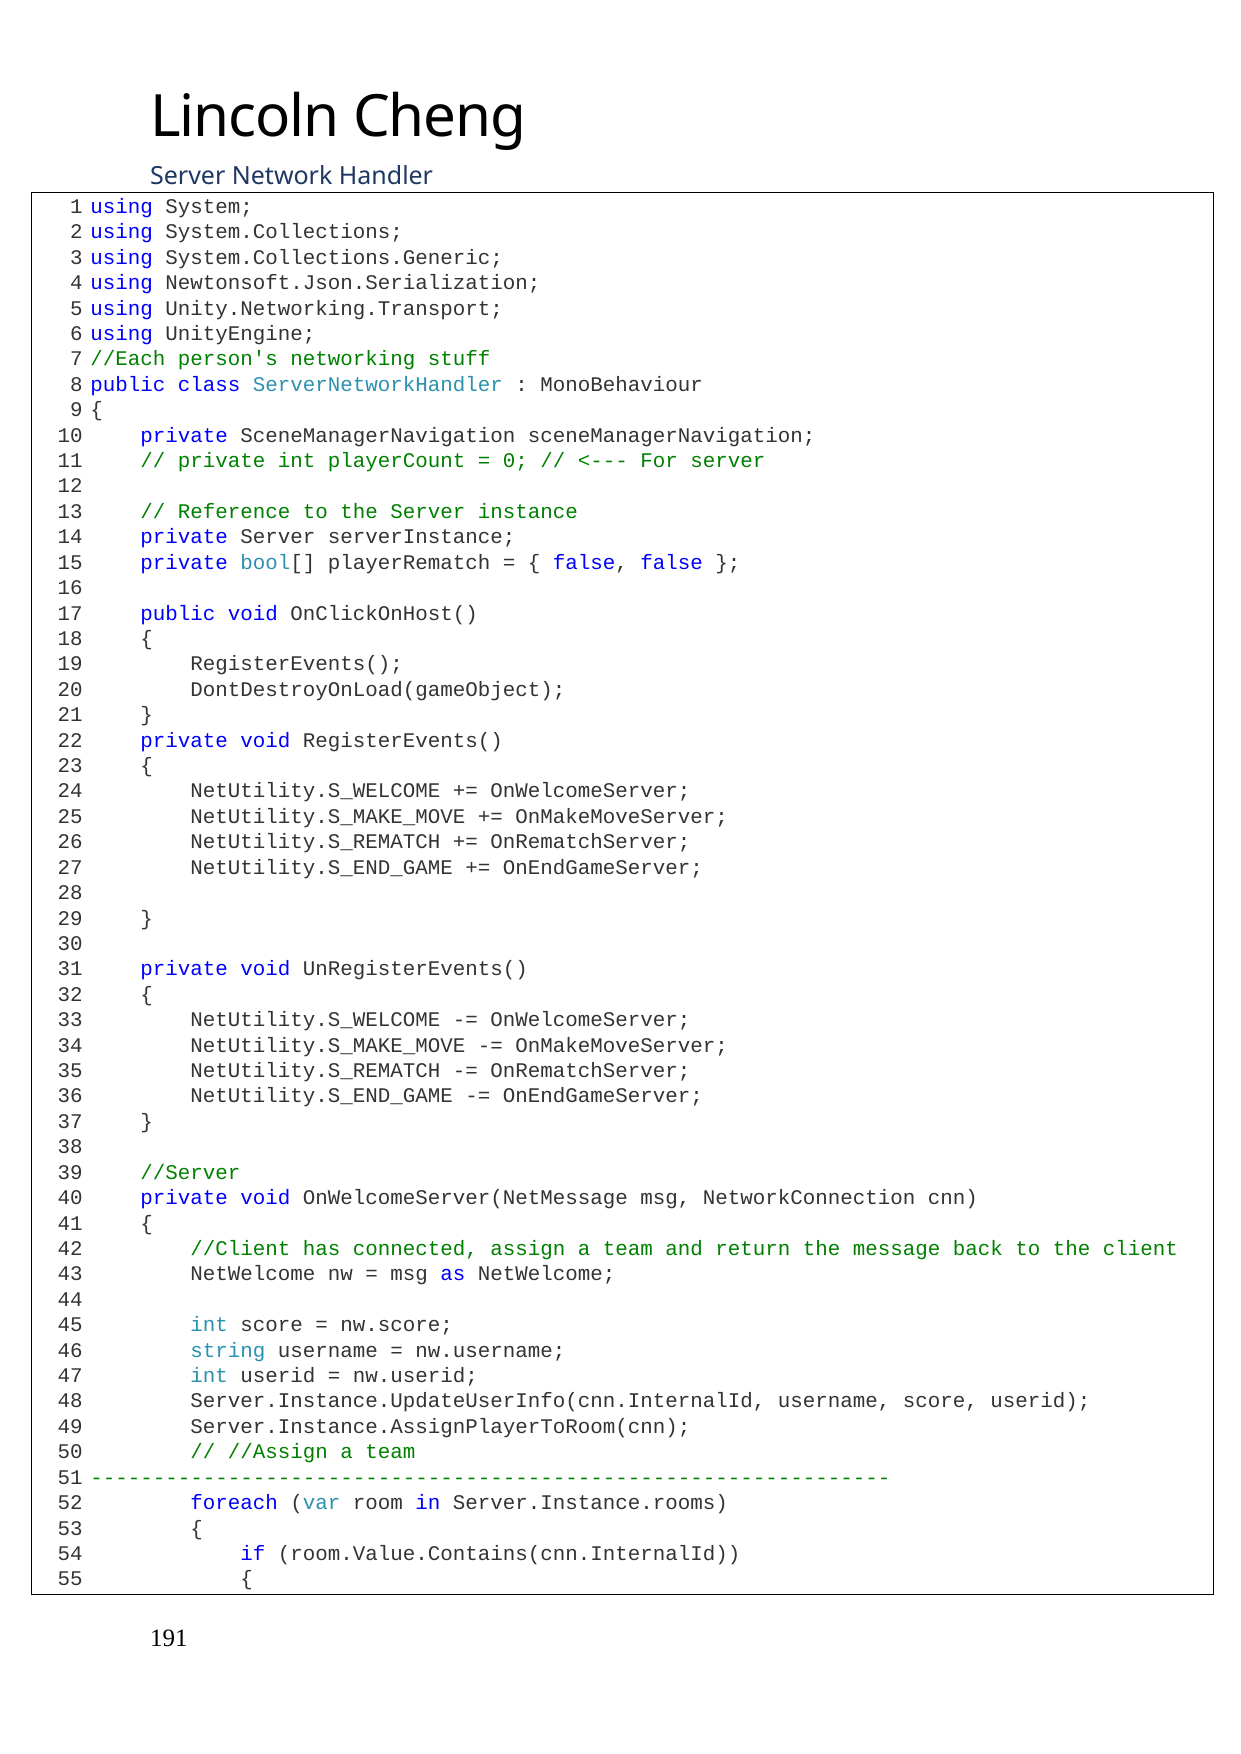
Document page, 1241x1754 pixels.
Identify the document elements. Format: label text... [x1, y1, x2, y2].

table_header [32, 193, 1213, 1594]
subtitle Server Network Handler [150, 157, 1090, 192]
